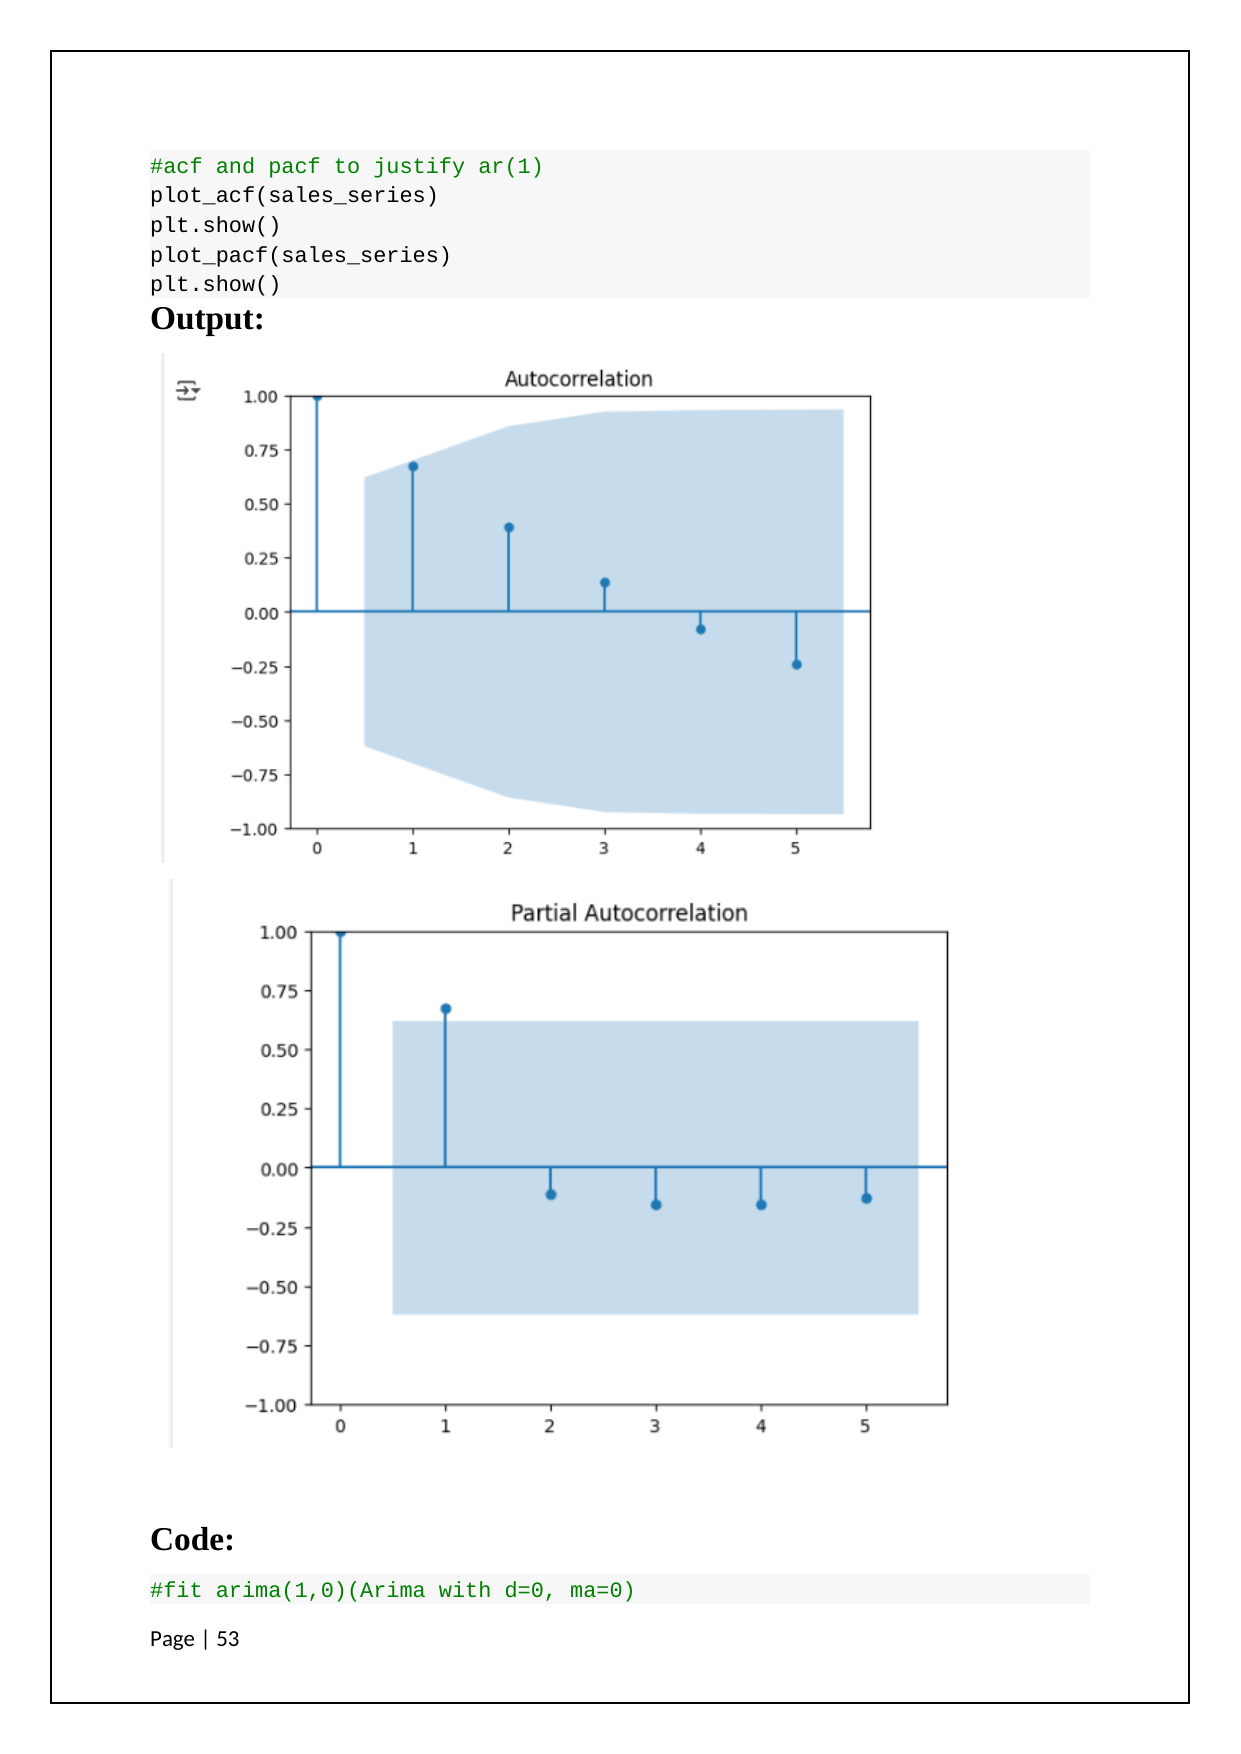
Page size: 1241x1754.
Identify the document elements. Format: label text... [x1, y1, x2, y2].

text plt.show() [150, 269, 1090, 298]
text Code: [150, 1519, 1090, 1557]
text plot_pacf(sales_series) [150, 239, 1090, 269]
text #acf and pacf to justify ar(1) [150, 150, 1090, 180]
picture [150, 879, 1091, 1448]
text plt.show() [150, 209, 1090, 239]
picture [150, 353, 1091, 863]
text Output: [150, 298, 1090, 337]
text plot_acf(sales_series) [150, 180, 1090, 209]
text #fit arima(1,0)(Arima with d=0, ma=0) [150, 1574, 1090, 1604]
